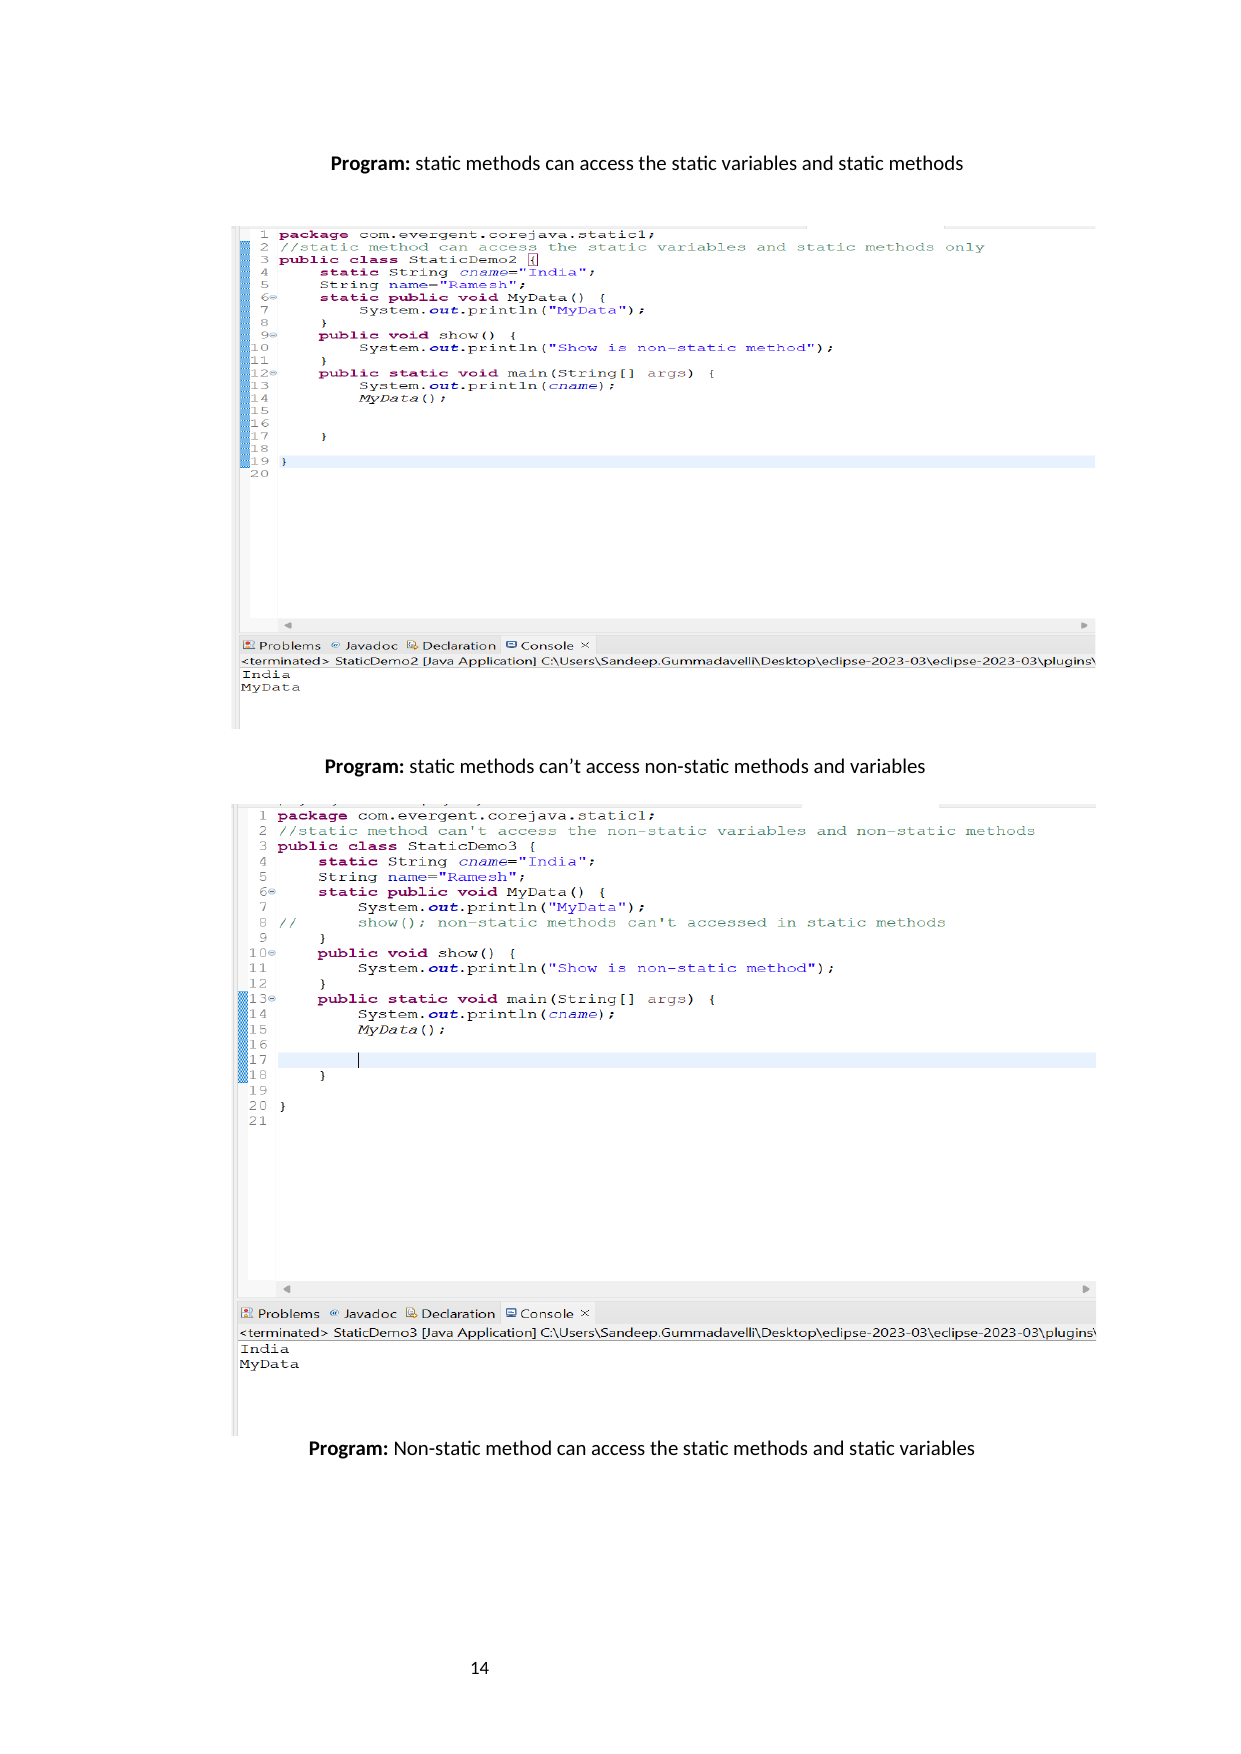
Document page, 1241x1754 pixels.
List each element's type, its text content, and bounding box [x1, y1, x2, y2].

list Program: Non-static method can access the static methods and static variables [231, 1436, 1053, 1461]
list Program: static methods can’t access non-static methods and variables [187, 754, 1053, 779]
picture [231, 226, 1096, 729]
list Program: static methods can access the static variables and static methods [231, 150, 1053, 175]
picture [231, 804, 1097, 1436]
